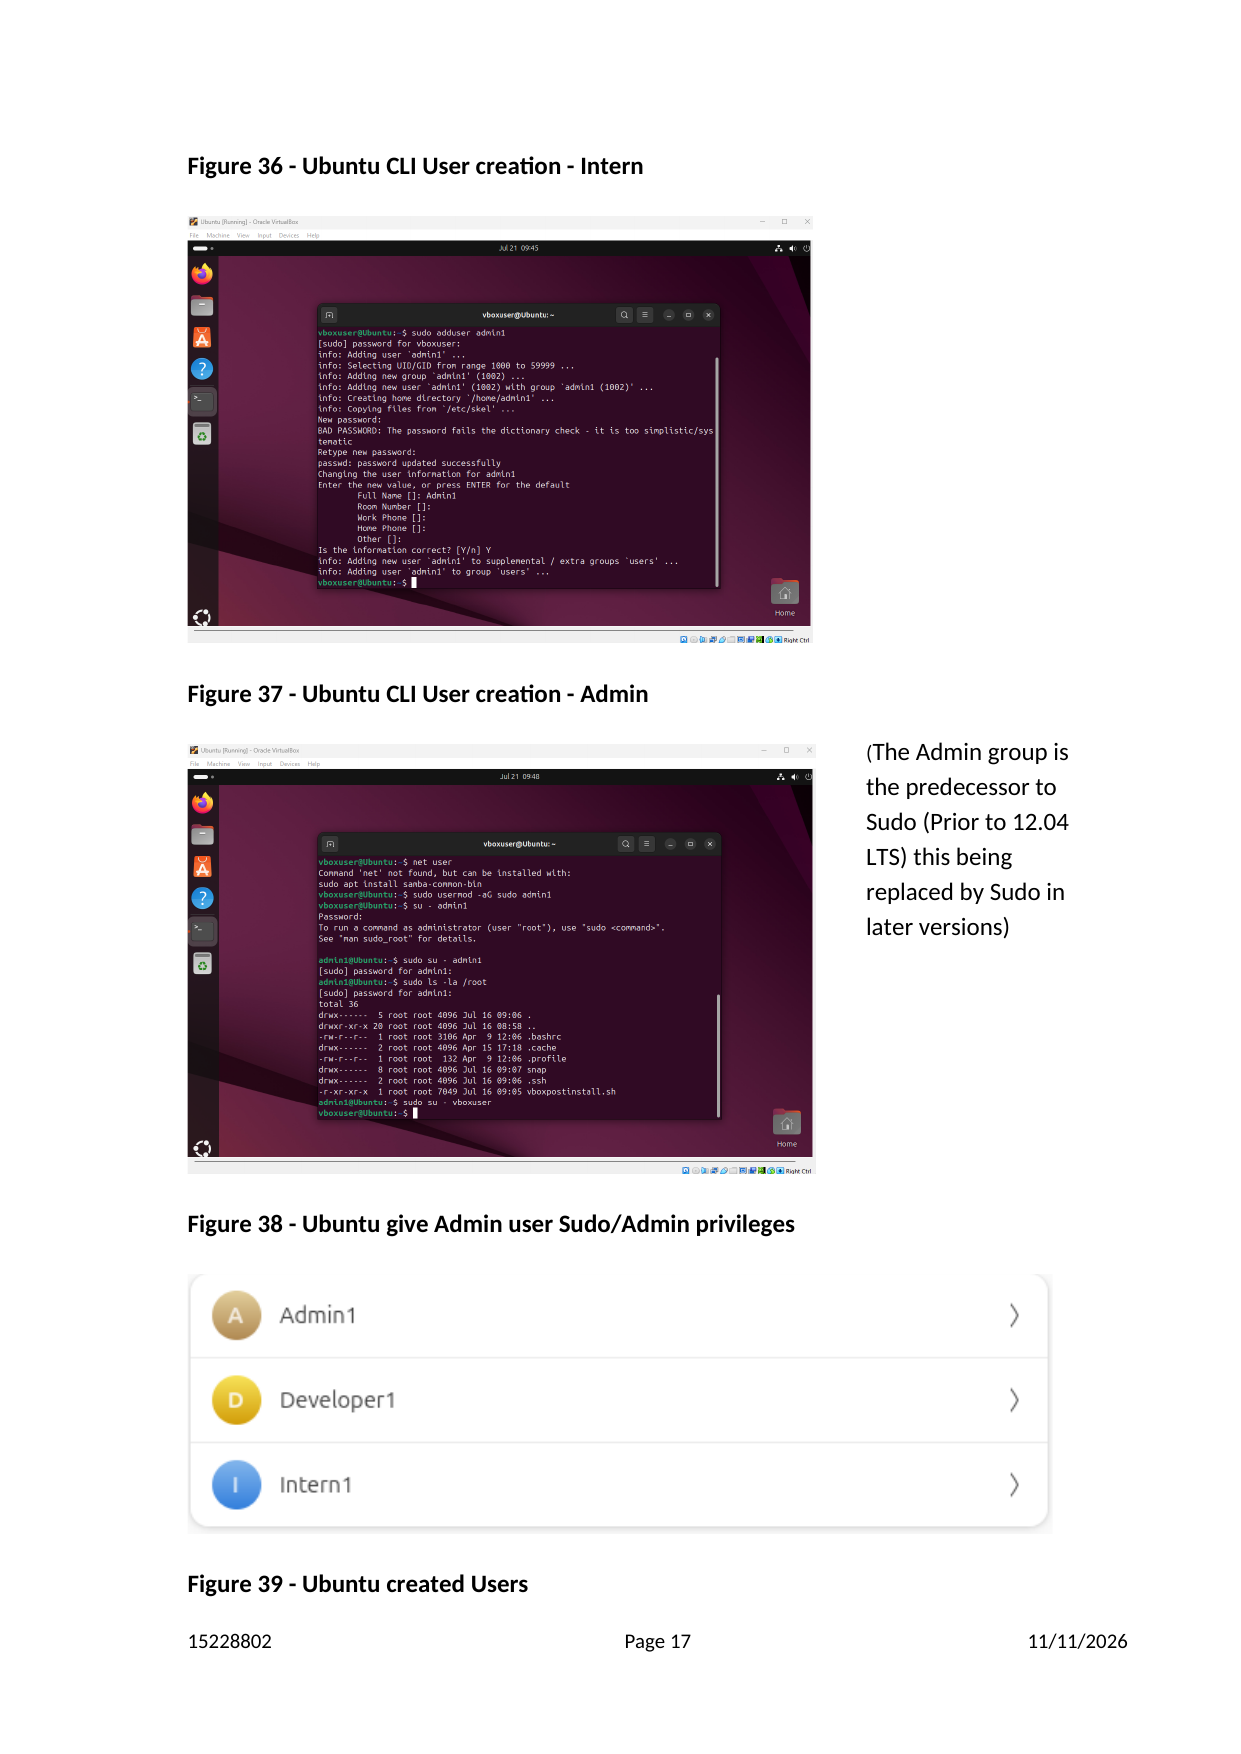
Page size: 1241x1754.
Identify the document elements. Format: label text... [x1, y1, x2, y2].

text Figure 36 - Ubuntu CLI User creation - Intern [187, 150, 1053, 181]
picture [187, 744, 816, 1174]
picture [187, 216, 813, 643]
text Figure 37 - Ubuntu CLI User creation - Admin [187, 678, 1053, 708]
text Figure 39 - Ubuntu created Users [187, 1568, 1053, 1599]
text Figure 38 - Ubuntu give Admin user Sudo/Admin privileges [187, 1208, 1053, 1239]
picture [187, 1274, 1053, 1534]
